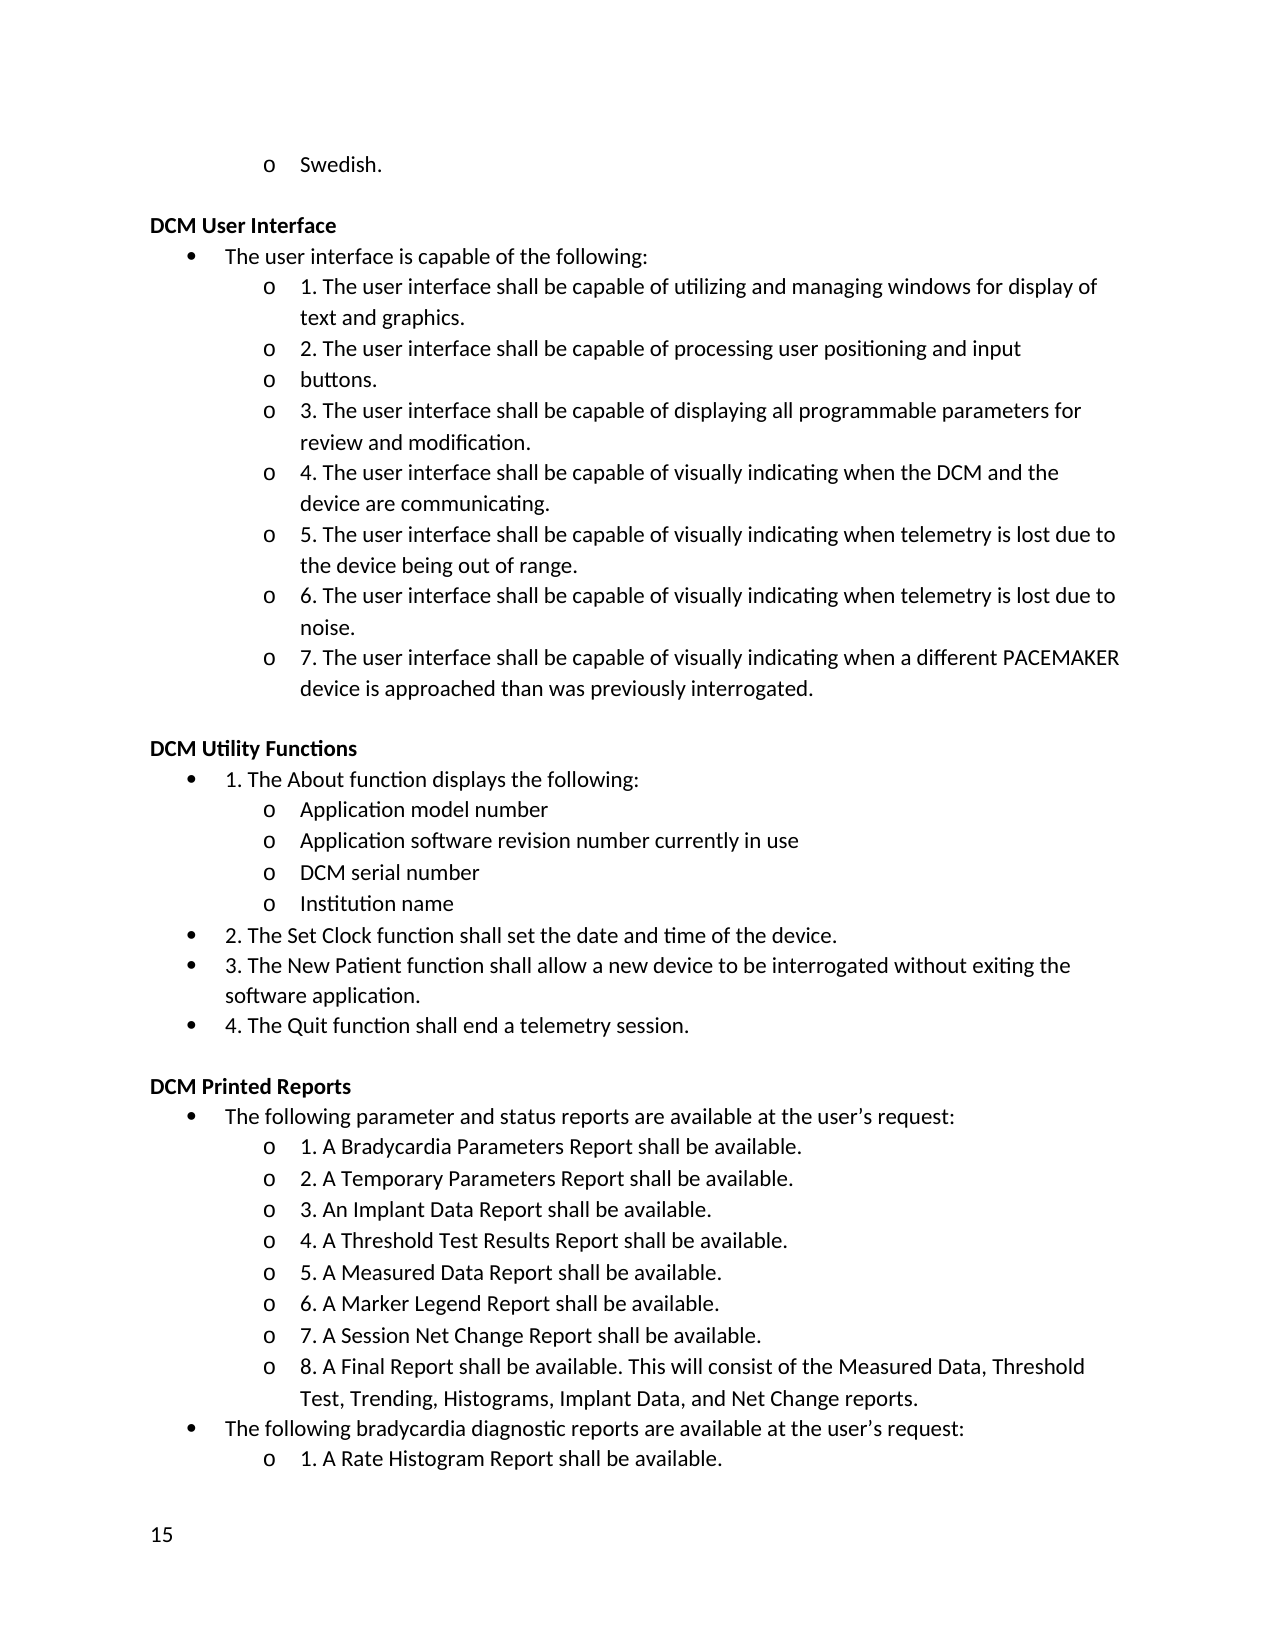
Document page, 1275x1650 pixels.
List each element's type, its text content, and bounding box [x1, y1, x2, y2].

list 3. The user interface shall be capable of displaying all programmable parameters for review and modification. [262, 397, 1125, 456]
list 6. The user interface shall be capable of visually indicating when telemetry is lost due to noise. [262, 581, 1125, 641]
text The user interface is capable of the following: [187, 242, 1125, 270]
list 4. The user interface shall be capable of visually indicating when the DCM and the device are communicating. [262, 458, 1125, 517]
text 2. The Set Clock function shall set the date and time of the device. [187, 921, 1125, 949]
text The following parameter and status reports are available at the user’s request: [187, 1102, 1125, 1130]
list DCM User Interface [150, 212, 1125, 240]
list DCM Printed Reports [150, 1072, 1125, 1100]
list 8. A Final Report shall be available. This will consist of the Measured Data, Threshold Test, Trending, Histograms, Implant Data, and Net Change reports. [262, 1352, 1125, 1412]
list Institution name [262, 889, 1125, 918]
list 1. The user interface shall be capable of utilizing and managing windows for display of text and graphics. [262, 272, 1125, 331]
list Application software revision number currently in use [262, 826, 1125, 856]
list 5. The user interface shall be capable of visually indicating when telemetry is lost due to the device being out of range. [262, 520, 1125, 579]
list buttons. [262, 365, 1125, 394]
list 2. The user interface shall be capable of processing user positioning and input [262, 334, 1125, 363]
list 1. A Bradycardia Parameters Report shall be available. [262, 1132, 1125, 1161]
list 3. An Implant Data Report shall be available. [262, 1195, 1125, 1224]
list 6. A Marker Legend Report shall be available. [262, 1289, 1125, 1319]
list 5. A Measured Data Report shall be available. [262, 1258, 1125, 1287]
list 4. A Threshold Test Results Report shall be available. [262, 1227, 1125, 1256]
text 4. The Quit function shall end a telemetry session. [187, 1011, 1125, 1039]
list 7. The user interface shall be capable of visually indicating when a different PACEMAKER device is approached than was previously interrogated. [262, 643, 1125, 702]
list DCM serial number [262, 858, 1125, 887]
list Application model number [262, 795, 1125, 824]
list Swedish. [262, 150, 1125, 179]
list 2. A Temporary Parameters Report shall be available. [262, 1164, 1125, 1193]
list DCM Utility Functions [150, 734, 1125, 763]
text 3. The New Patient function shall allow a new device to be interrogated without exiting the software application. [187, 951, 1125, 1009]
list 1. A Rate Histogram Report shall be available. [262, 1444, 1125, 1473]
text The following bradycardia diagnostic reports are available at the user’s request: [187, 1414, 1125, 1442]
text 1. The About function displays the following: [187, 765, 1125, 793]
list 7. A Session Net Change Report shall be available. [262, 1321, 1125, 1350]
